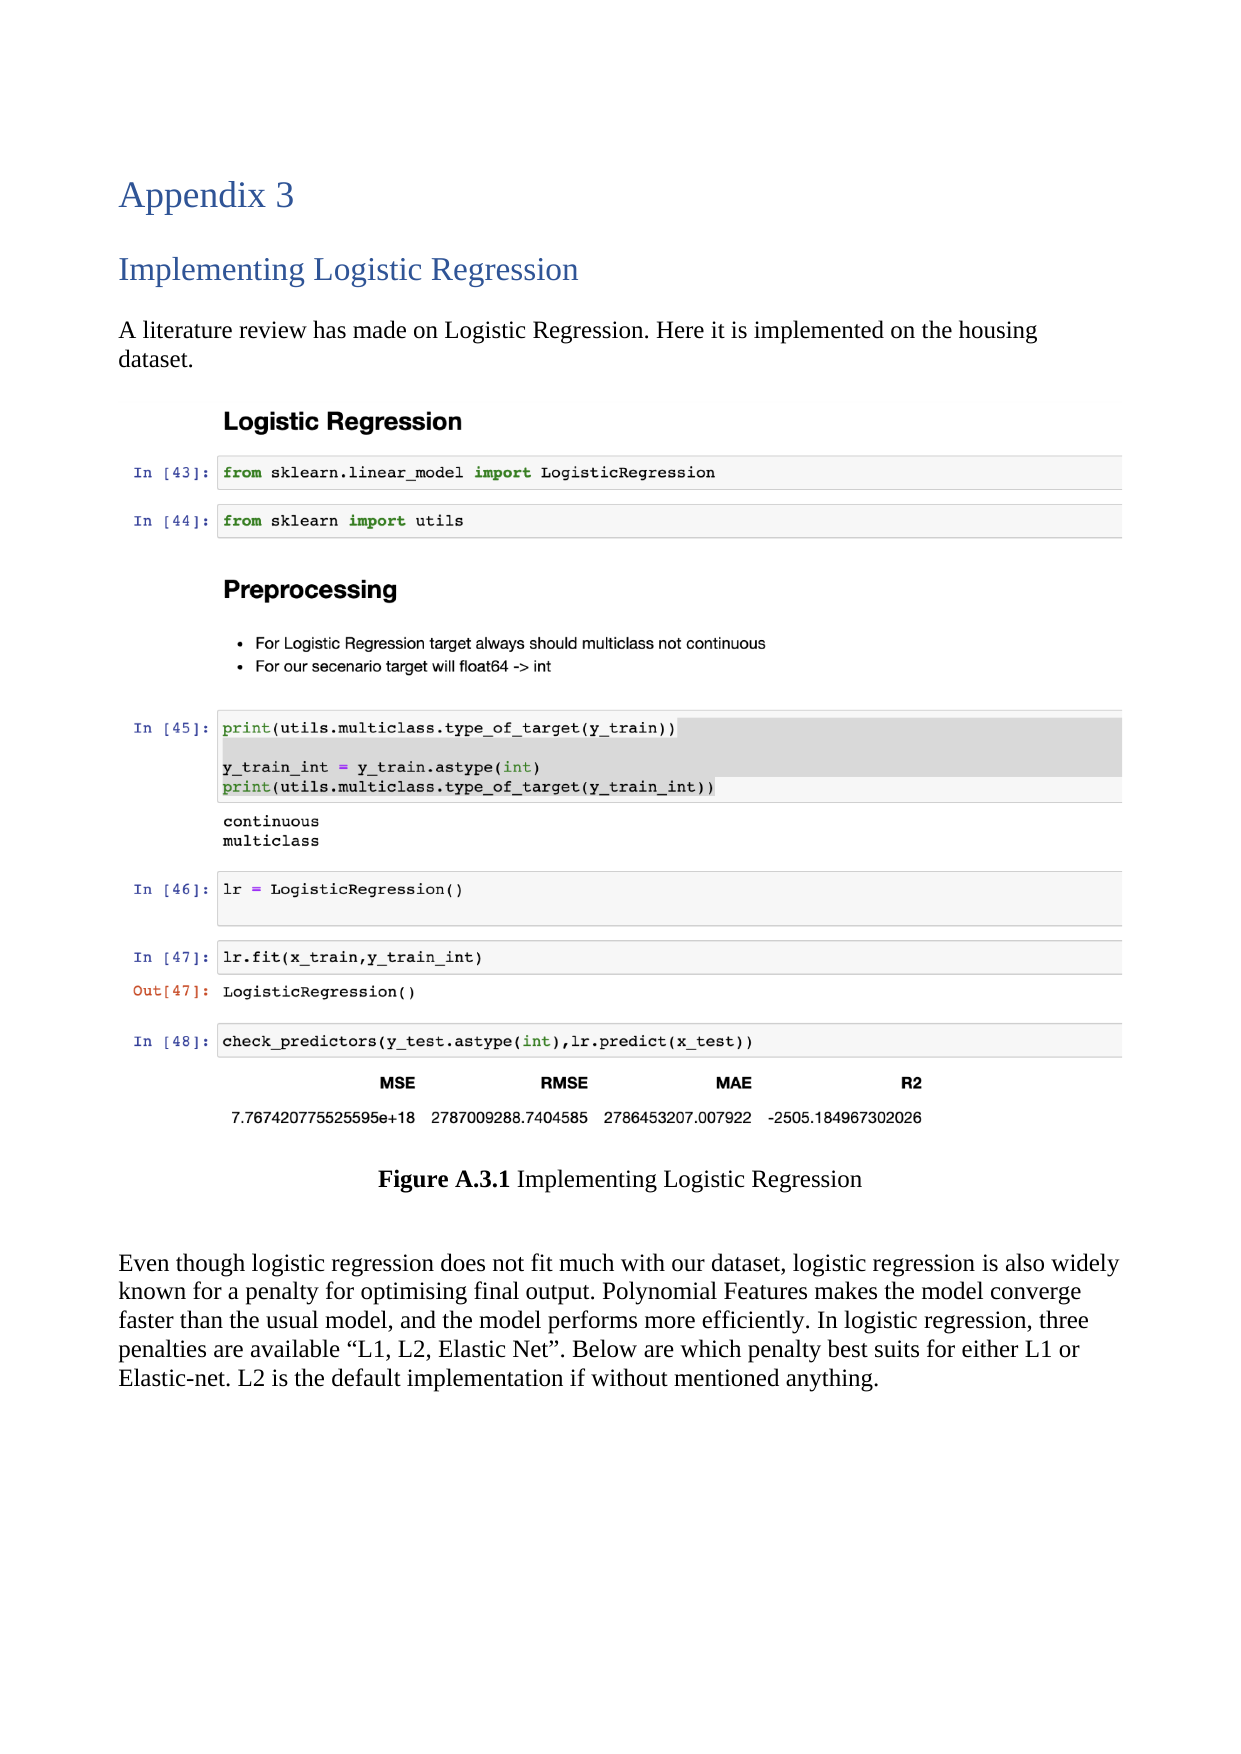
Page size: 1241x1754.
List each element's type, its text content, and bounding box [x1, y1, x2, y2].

text A literature review has made on Logistic Regression. Here it is implemented on the housing dataset. [118, 315, 1122, 373]
text Even though logistic regression does not fit much with our dataset, logistic regression is also widely known for a penalty for optimising final output. Polynomial Features makes the model converge faster than the usual model, and the model performs more efficiently. In logistic regression, three penalties are available “L1, L2, Elastic Net”. Below are which penalty best suits for either L1 or Elastic-net. L2 is the default implementation if without mentioned anything. [118, 1248, 1122, 1391]
picture [118, 401, 1123, 1131]
text Figure A.3.1 Implementing Logistic Regression [118, 1164, 1122, 1193]
subtitle Appendix 3 [118, 173, 1122, 216]
subtitle Implementing Logistic Regression [118, 249, 1122, 287]
